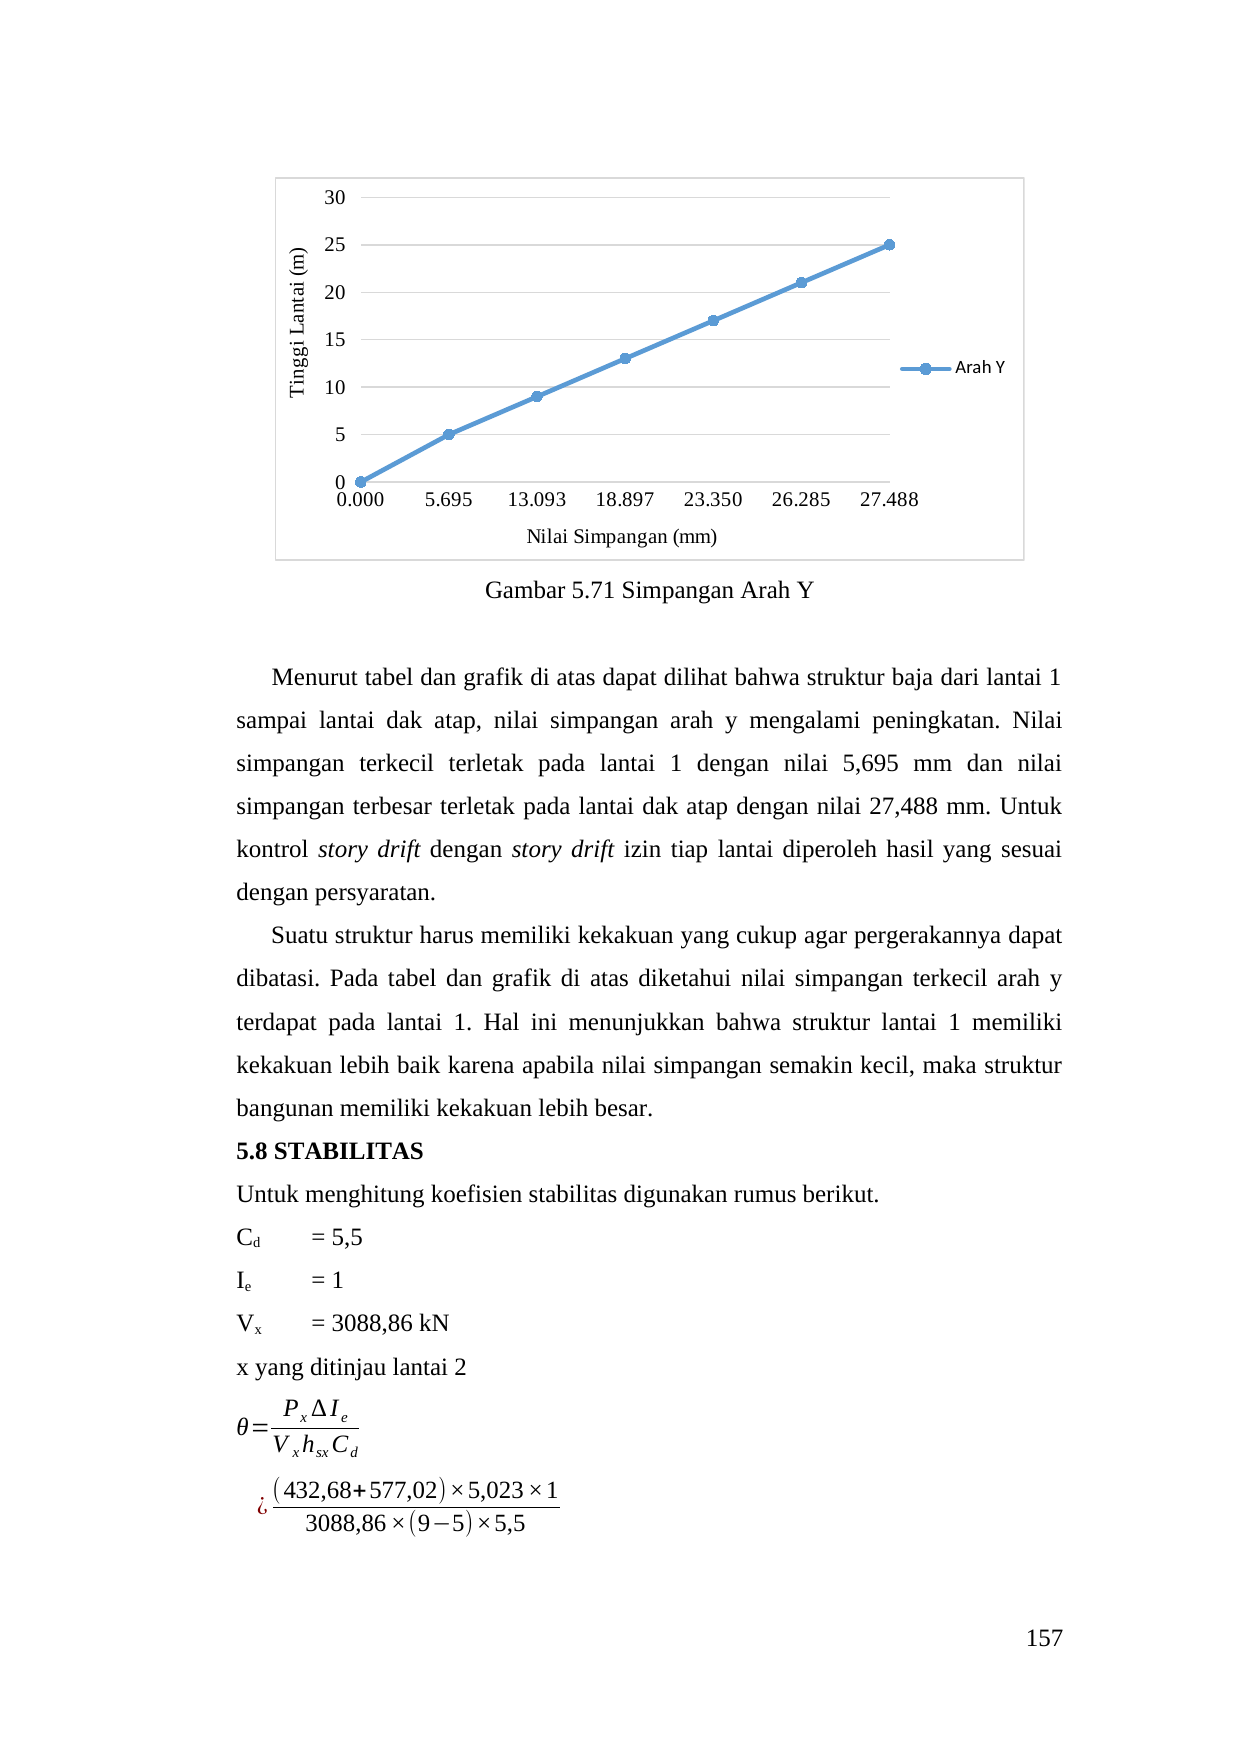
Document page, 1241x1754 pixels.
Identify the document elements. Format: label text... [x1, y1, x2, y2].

text Cd = 5,5 [236, 1222, 1063, 1251]
text Vx = 3088,86 kN [236, 1308, 1063, 1337]
text Untuk menghitung koefisien stabilitas digunakan rumus berikut. [236, 1179, 1063, 1208]
text Suatu struktur harus memiliki kekakuan yang cukup agar pergerakannya dapat dibatasi. Pada tabel dan grafik di atas diketahui nilai simpangan terkecil arah y terdapat pada lantai 1. Hal ini menunjukkan bahwa struktur lantai 1 memiliki kekakuan lebih baik karena apabila nilai simpangan semakin kecil, maka struktur bangunan memiliki kekakuan lebih besar. [236, 920, 1063, 1122]
text Gambar 5.71 Simpangan Arah Y [236, 575, 1063, 604]
text x yang ditinjau lantai 2 [236, 1352, 1063, 1380]
text Menurut tabel dan grafik di atas dapat dilihat bahwa struktur baja dari lantai 1 sampai lantai dak atap, nilai simpangan arah y mengalami peningkatan. Nilai simpangan terkecil terletak pada lantai 1 dengan nilai 5,695 mm dan nilai simpangan terbesar terletak pada lantai dak atap dengan nilai 27,488 mm. Untuk kontrol story drift dengan story drift izin tiap lantai diperoleh hasil yang sesuai dengan persyaratan. [236, 662, 1063, 906]
text Ie = 1 [236, 1265, 1063, 1294]
text 5.8 STABILITAS [236, 1136, 1063, 1165]
